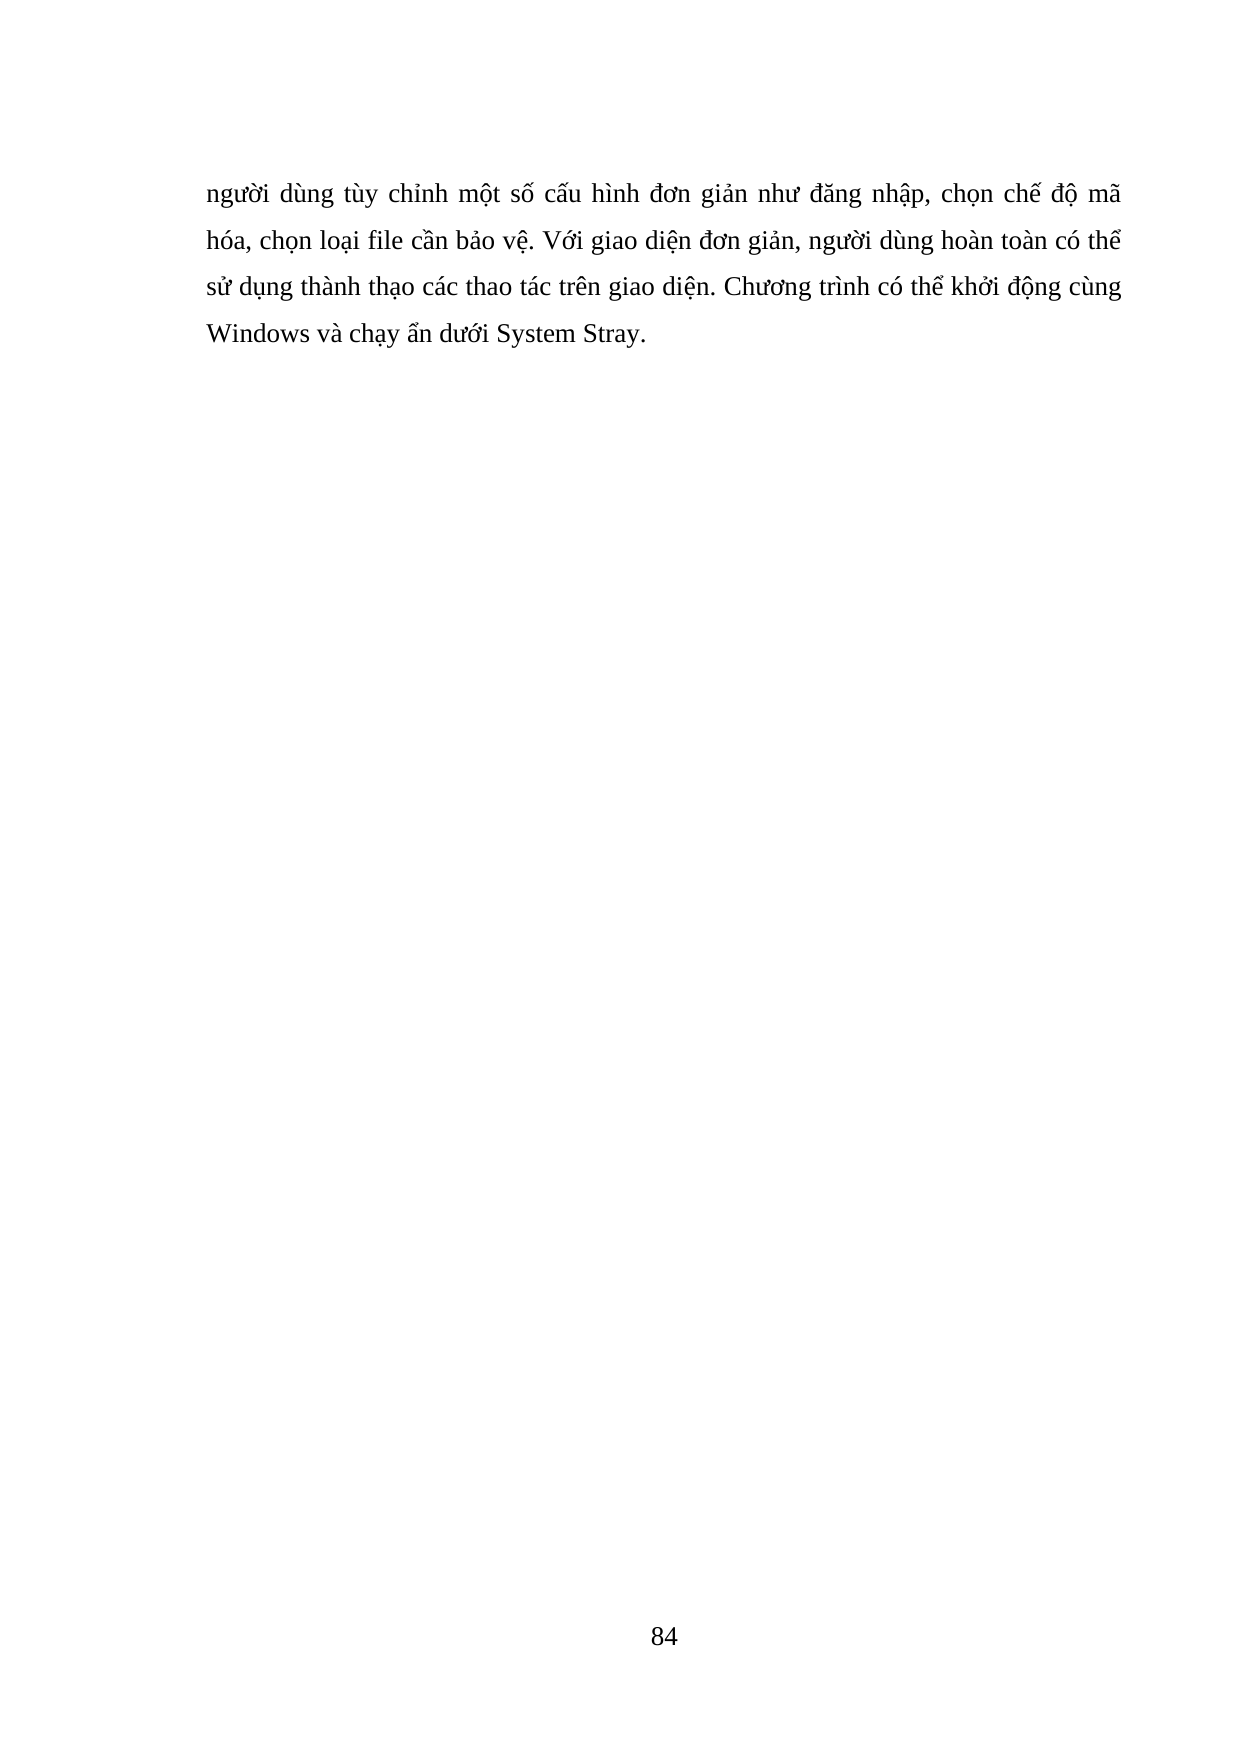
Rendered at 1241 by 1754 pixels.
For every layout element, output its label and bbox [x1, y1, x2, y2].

text [206, 177, 1122, 348]
